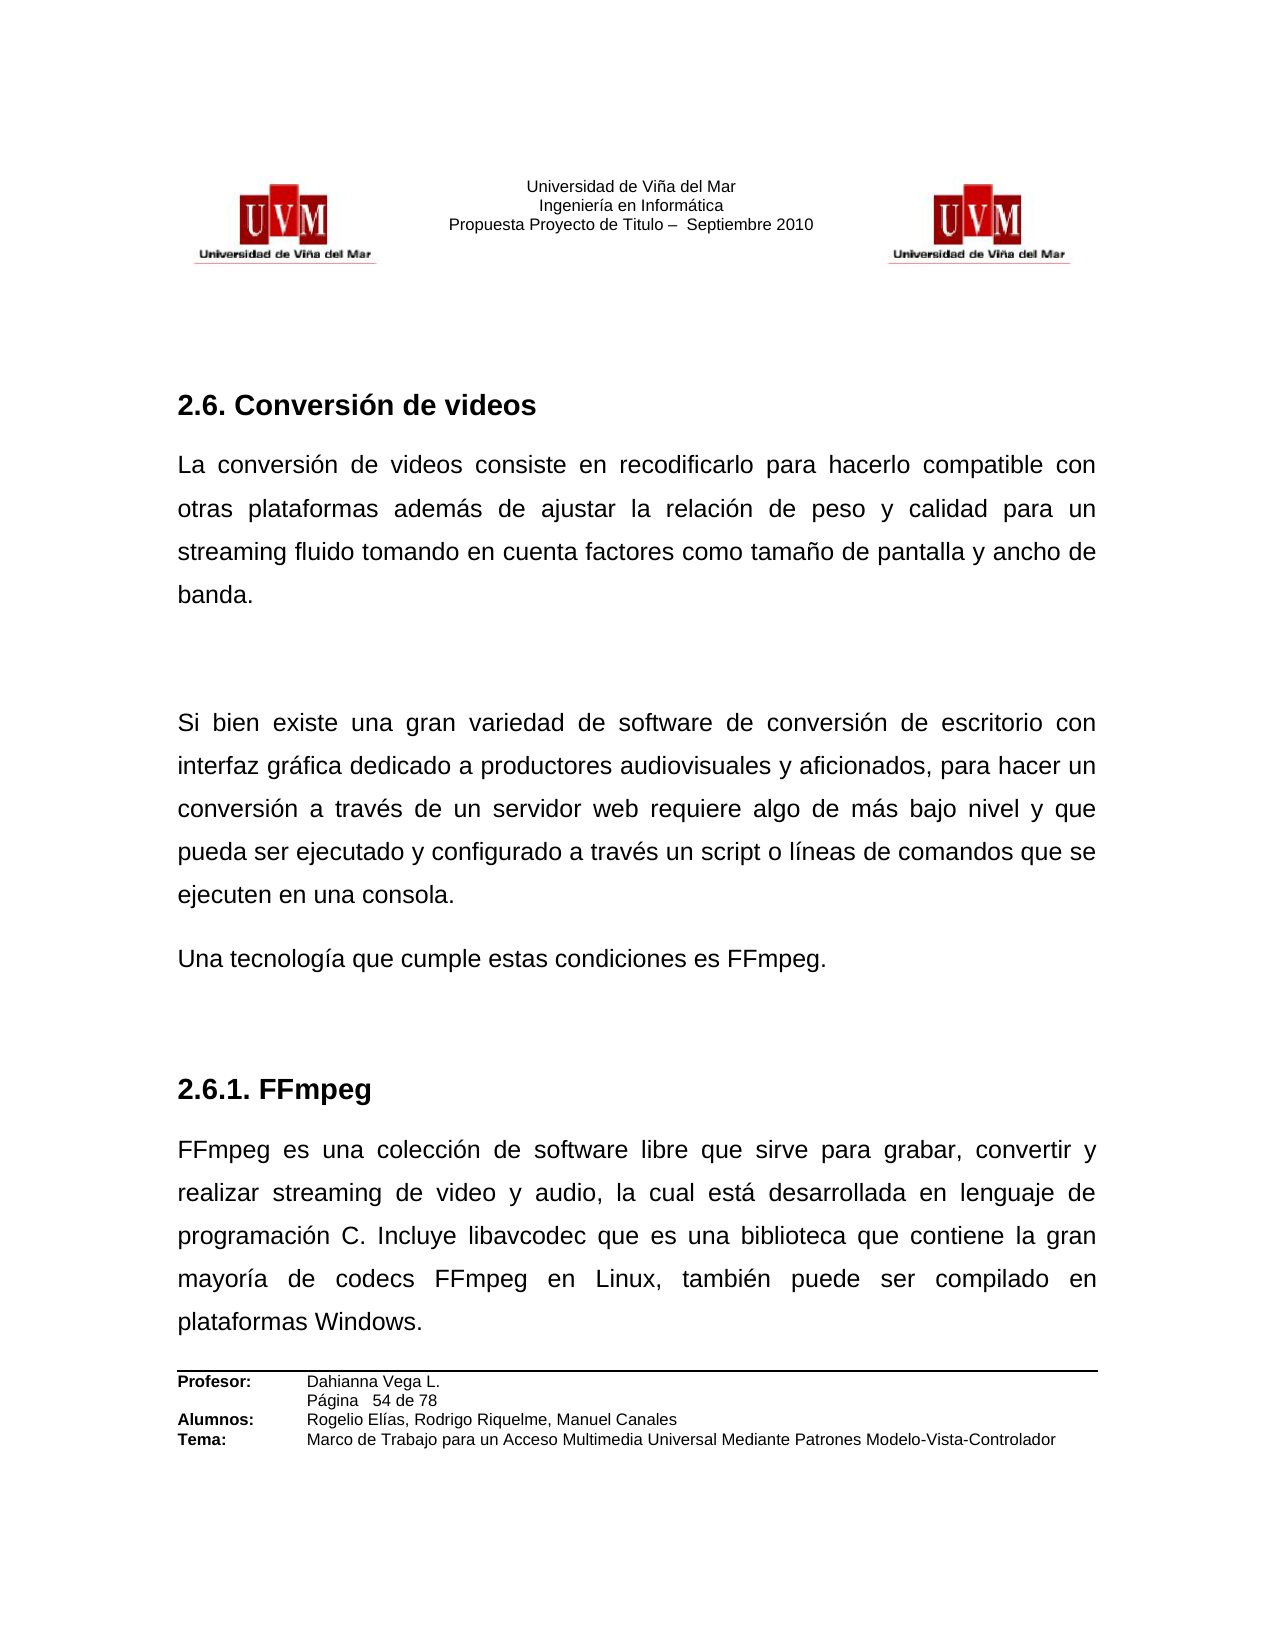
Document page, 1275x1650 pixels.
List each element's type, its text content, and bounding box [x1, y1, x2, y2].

picture [177, 176, 390, 267]
text FFmpeg es una colección de software libre que sirve para grabar, convertir y realizar streaming de video audio,la cual está desarrollada en lenguaje de programación C. ncluye libavcodec que es una biblioteca que contiene la gran mayoría de codecs FFmpeg en Linux también puede ser compilado en plataformas Windows. [177, 1135, 1098, 1336]
picture [871, 176, 1084, 267]
subtitle 2.1 FFmpeg [177, 1072, 1098, 1106]
